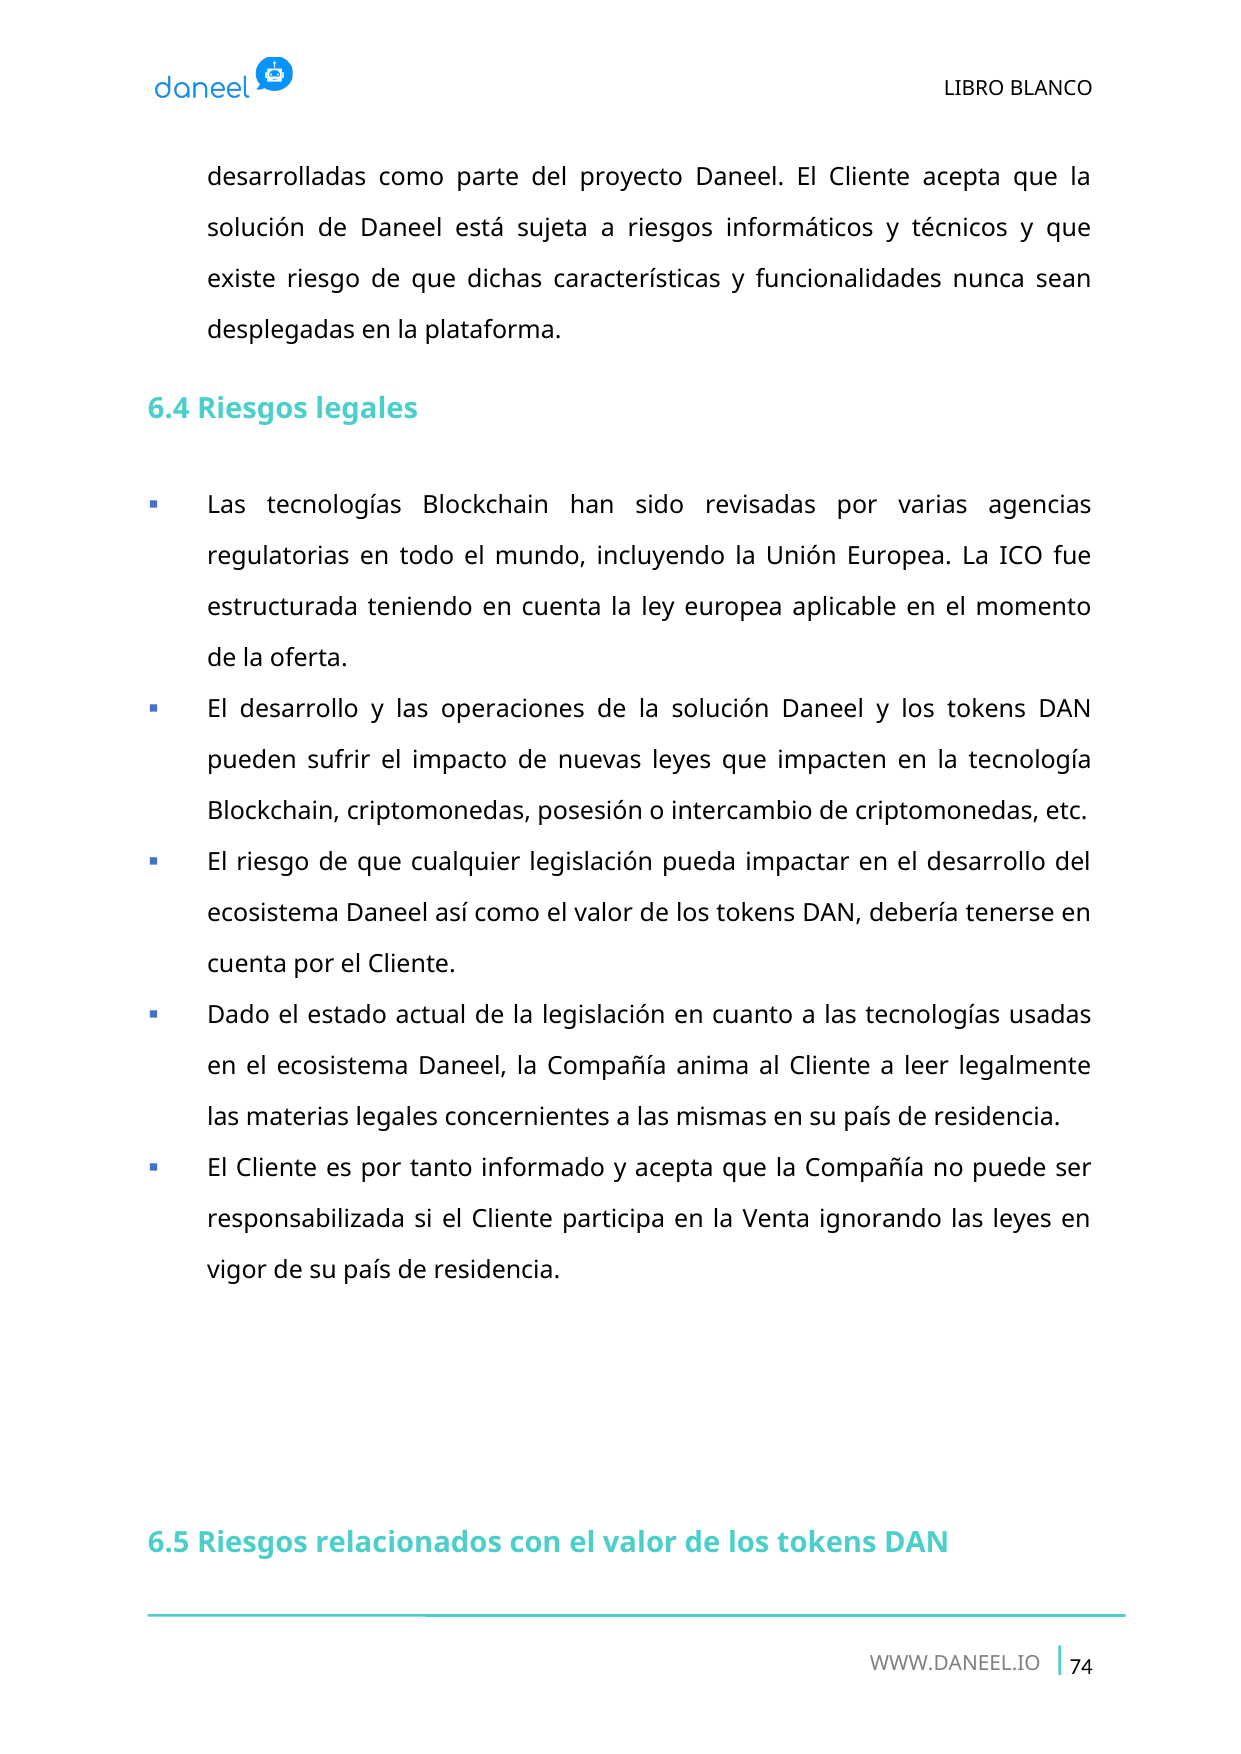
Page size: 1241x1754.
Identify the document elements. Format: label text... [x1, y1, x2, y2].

list Dado el estado actual de la legislación en cuanto a las tecnologías usadas en el ecosistema Daneel, la Compañía anima al Cliente a leer legalmente las materias legales concernientes a las mismas en su país de residencia. [148, 997, 1092, 1133]
list El desarrollo y las operaciones de la solución Daneel y los tokens DAN pueden sufrir el impacto de nuevas leyes que impacten en la tecnología Blockchain, criptomonedas, posesión o intercambio de criptomonedas, etc. [148, 691, 1092, 827]
list El Cliente es por tanto informado y acepta que la Compañía no puede ser responsabilizada si el Cliente participa en la Venta ignorando las leyes en vigor de su país de residencia. [148, 1150, 1092, 1286]
list Las tecnologías Blockchain han sido revisadas por varias agencias regulatorias en todo el mundo, incluyendo la Unión Europea. La ICO fue estructurada teniendo en cuenta la ley europea aplicable en el momento de la oferta. [148, 486, 1092, 673]
picture [155, 57, 293, 98]
subtitle 6.4 Riesgos legales [148, 388, 1092, 427]
list El riesgo de que cualquier legislación pueda impactar en el desarrollo del ecosistema Daneel así como el valor de los tokens DAN, debería tenerse en cuenta por el Cliente. [148, 844, 1092, 980]
subtitle 6.5 Riesgos relacionados con el valor de los tokens DAN [148, 1522, 1092, 1561]
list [148, 158, 1092, 346]
